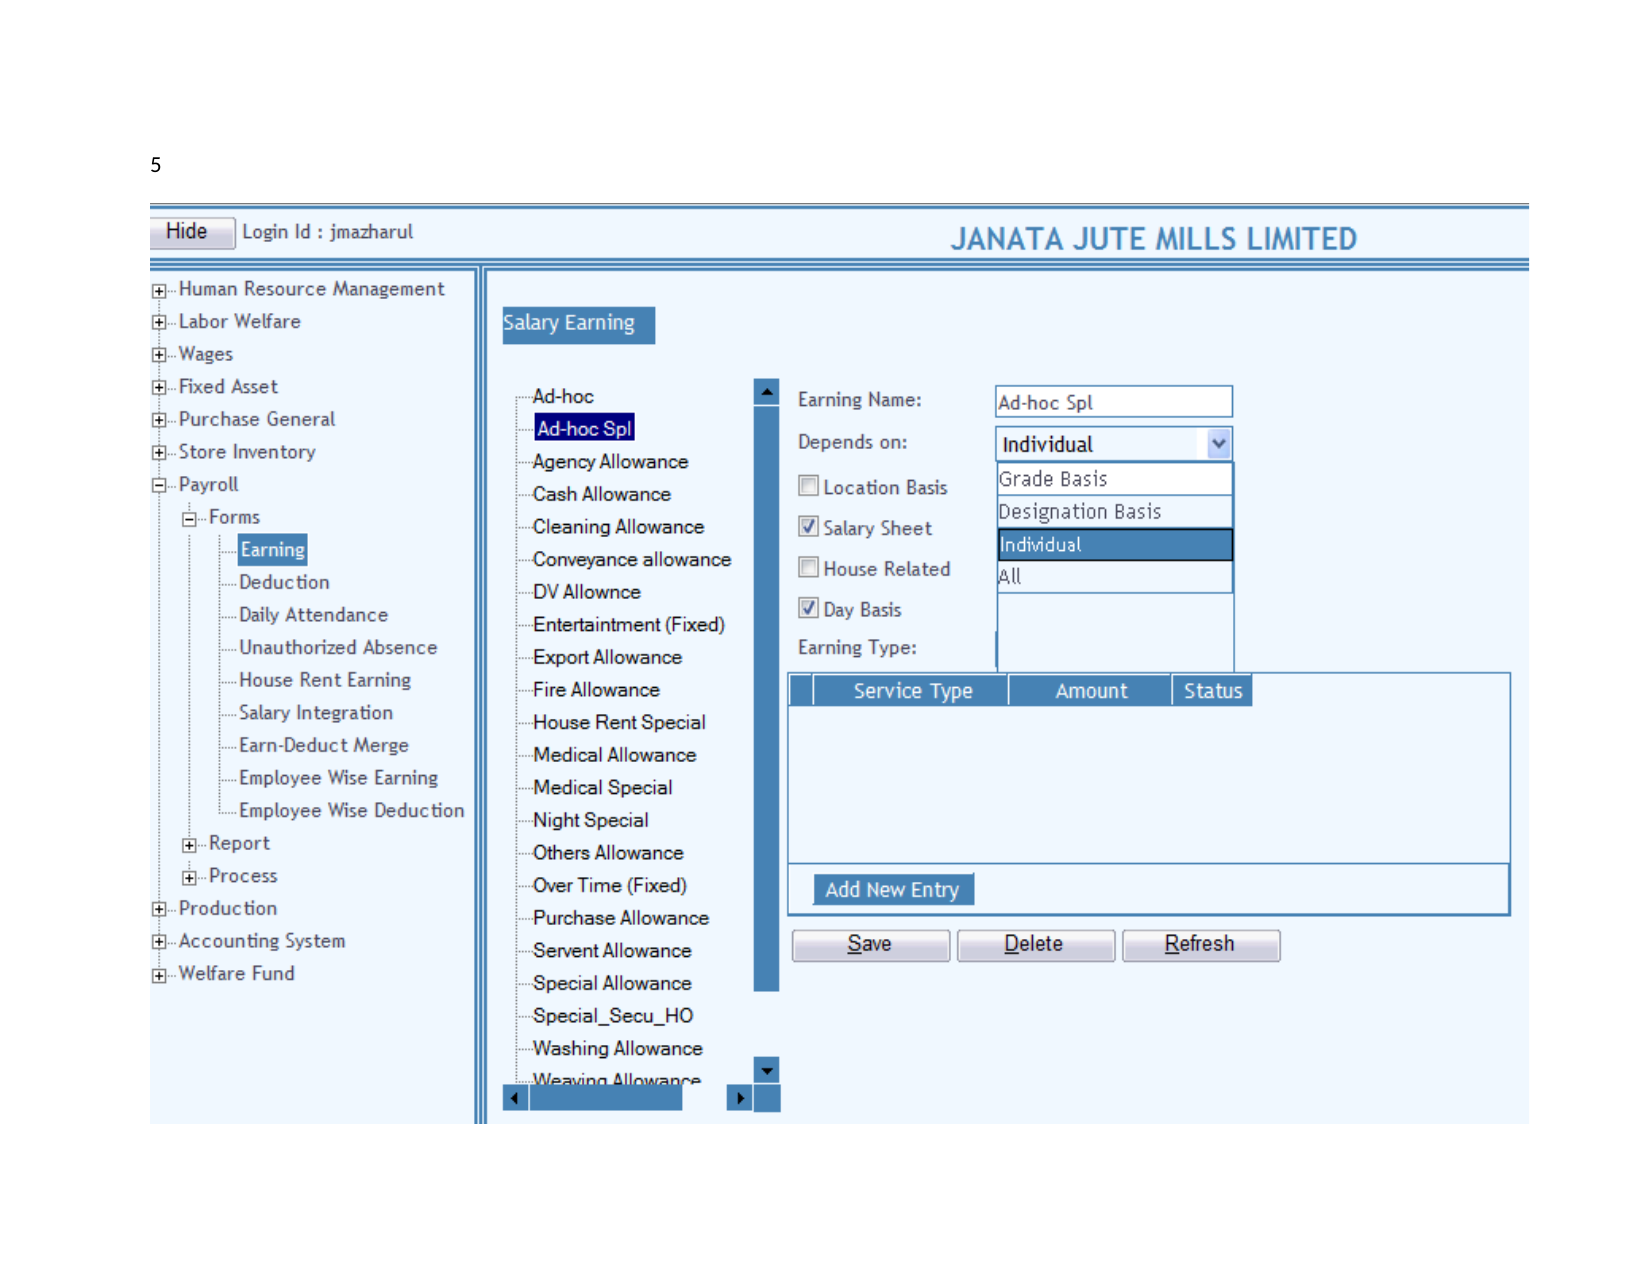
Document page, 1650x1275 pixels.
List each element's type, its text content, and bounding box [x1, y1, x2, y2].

picture [150, 203, 1530, 1124]
text 5 [150, 150, 1500, 178]
